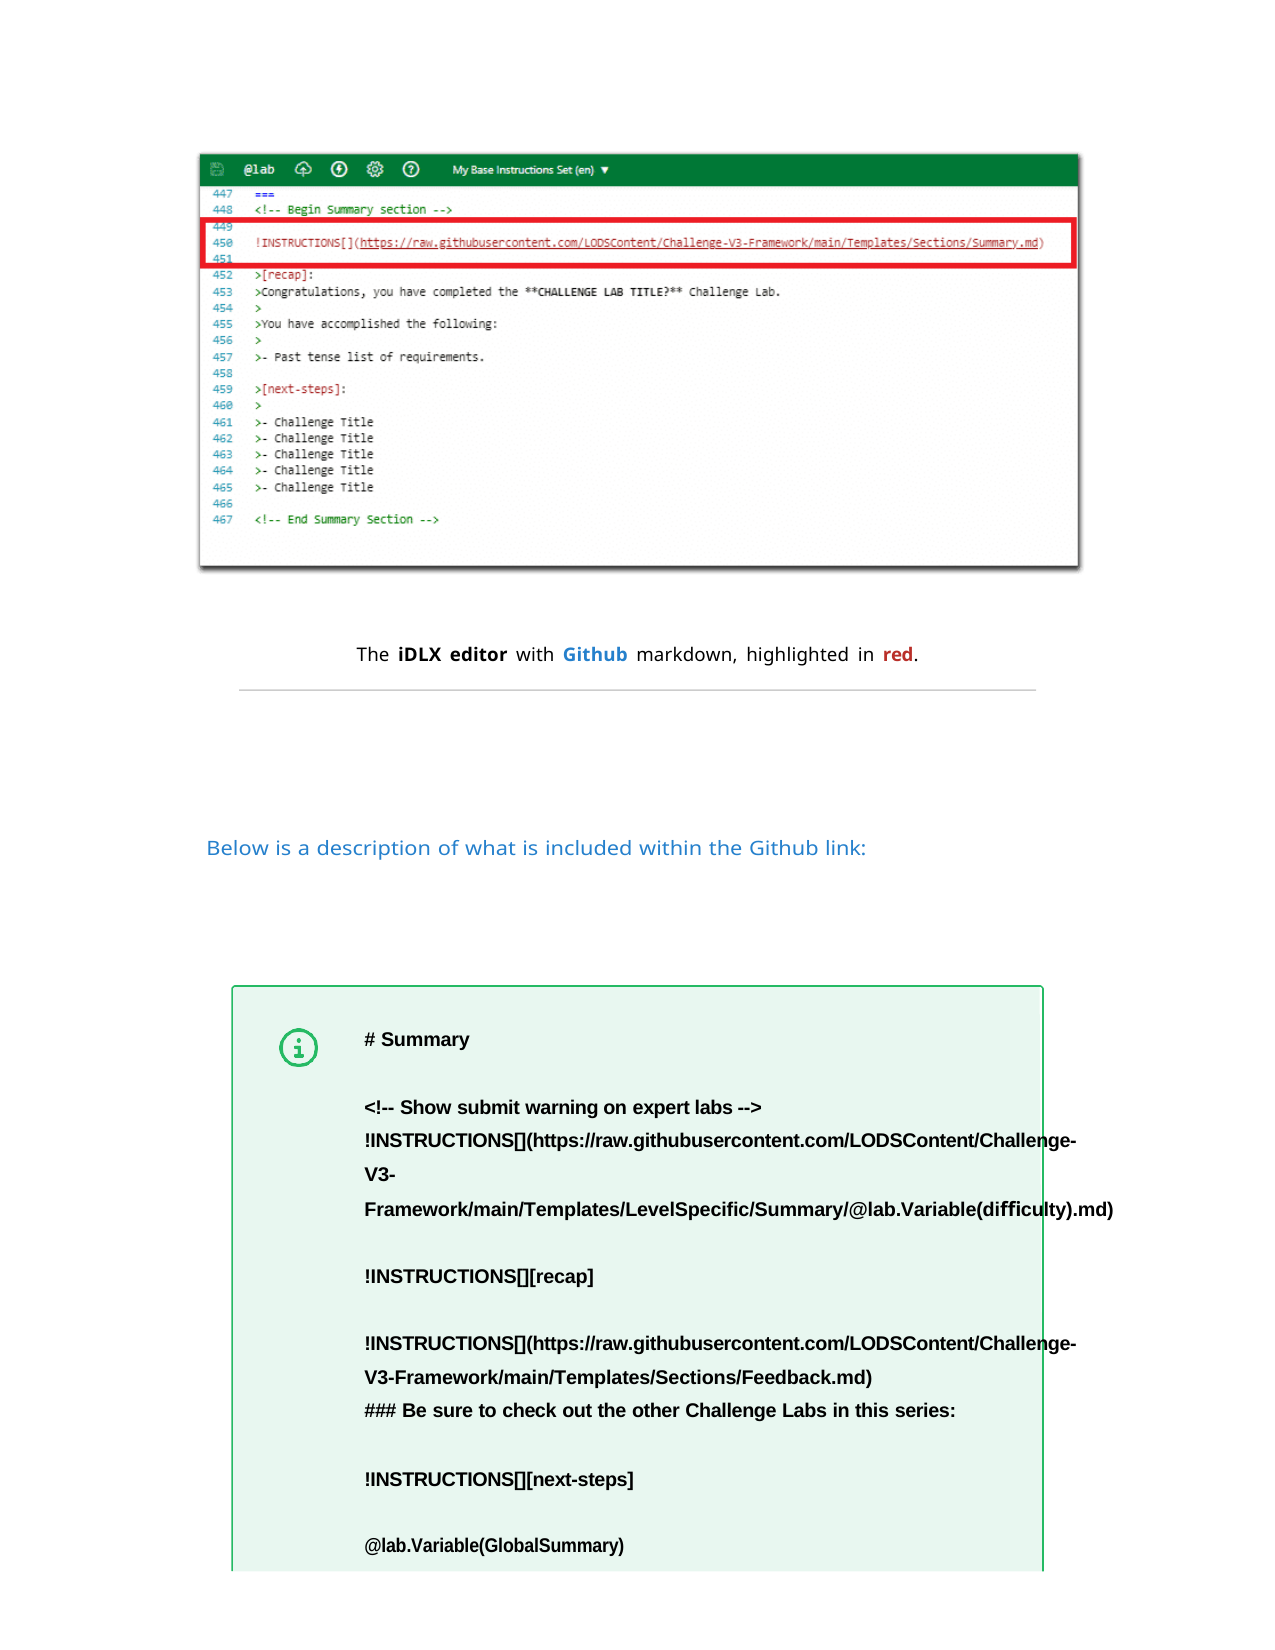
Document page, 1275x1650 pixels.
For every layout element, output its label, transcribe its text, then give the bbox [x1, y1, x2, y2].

text The iDLX editor with Github markdown, highlighted in red. [237, 641, 1039, 667]
text <!-- Show submit warning on expert labs --> [364, 1096, 1200, 1119]
text !INSTRUCTIONS[](https://raw.githubusercontent.com/LODSContent/Challenge- V3-Framework/main/Templates/Sections/Feedback.md) [364, 1332, 1091, 1389]
text Framework/main/Templates/LevelSpeciﬁc/Summary/@lab.Variable(diﬃculty).md) [364, 1197, 1200, 1220]
text ### Be sure to check out the other Challenge Labs in this series: [364, 1400, 1200, 1422]
text !INSTRUCTIONS[](https://raw.githubusercontent.com/LODSContent/Challenge- V3- [364, 1129, 1091, 1186]
picture [159, 112, 1119, 607]
picture [279, 1028, 318, 1067]
text !INSTRUCTIONS[][recap] [364, 1265, 1200, 1287]
text # Summary [364, 1028, 1200, 1050]
text !INSTRUCTIONS[][next-steps] @lab.Variable(GlobalSummary) [364, 1467, 839, 1557]
text Below is a description of what is included within the Github link: [206, 834, 1200, 861]
